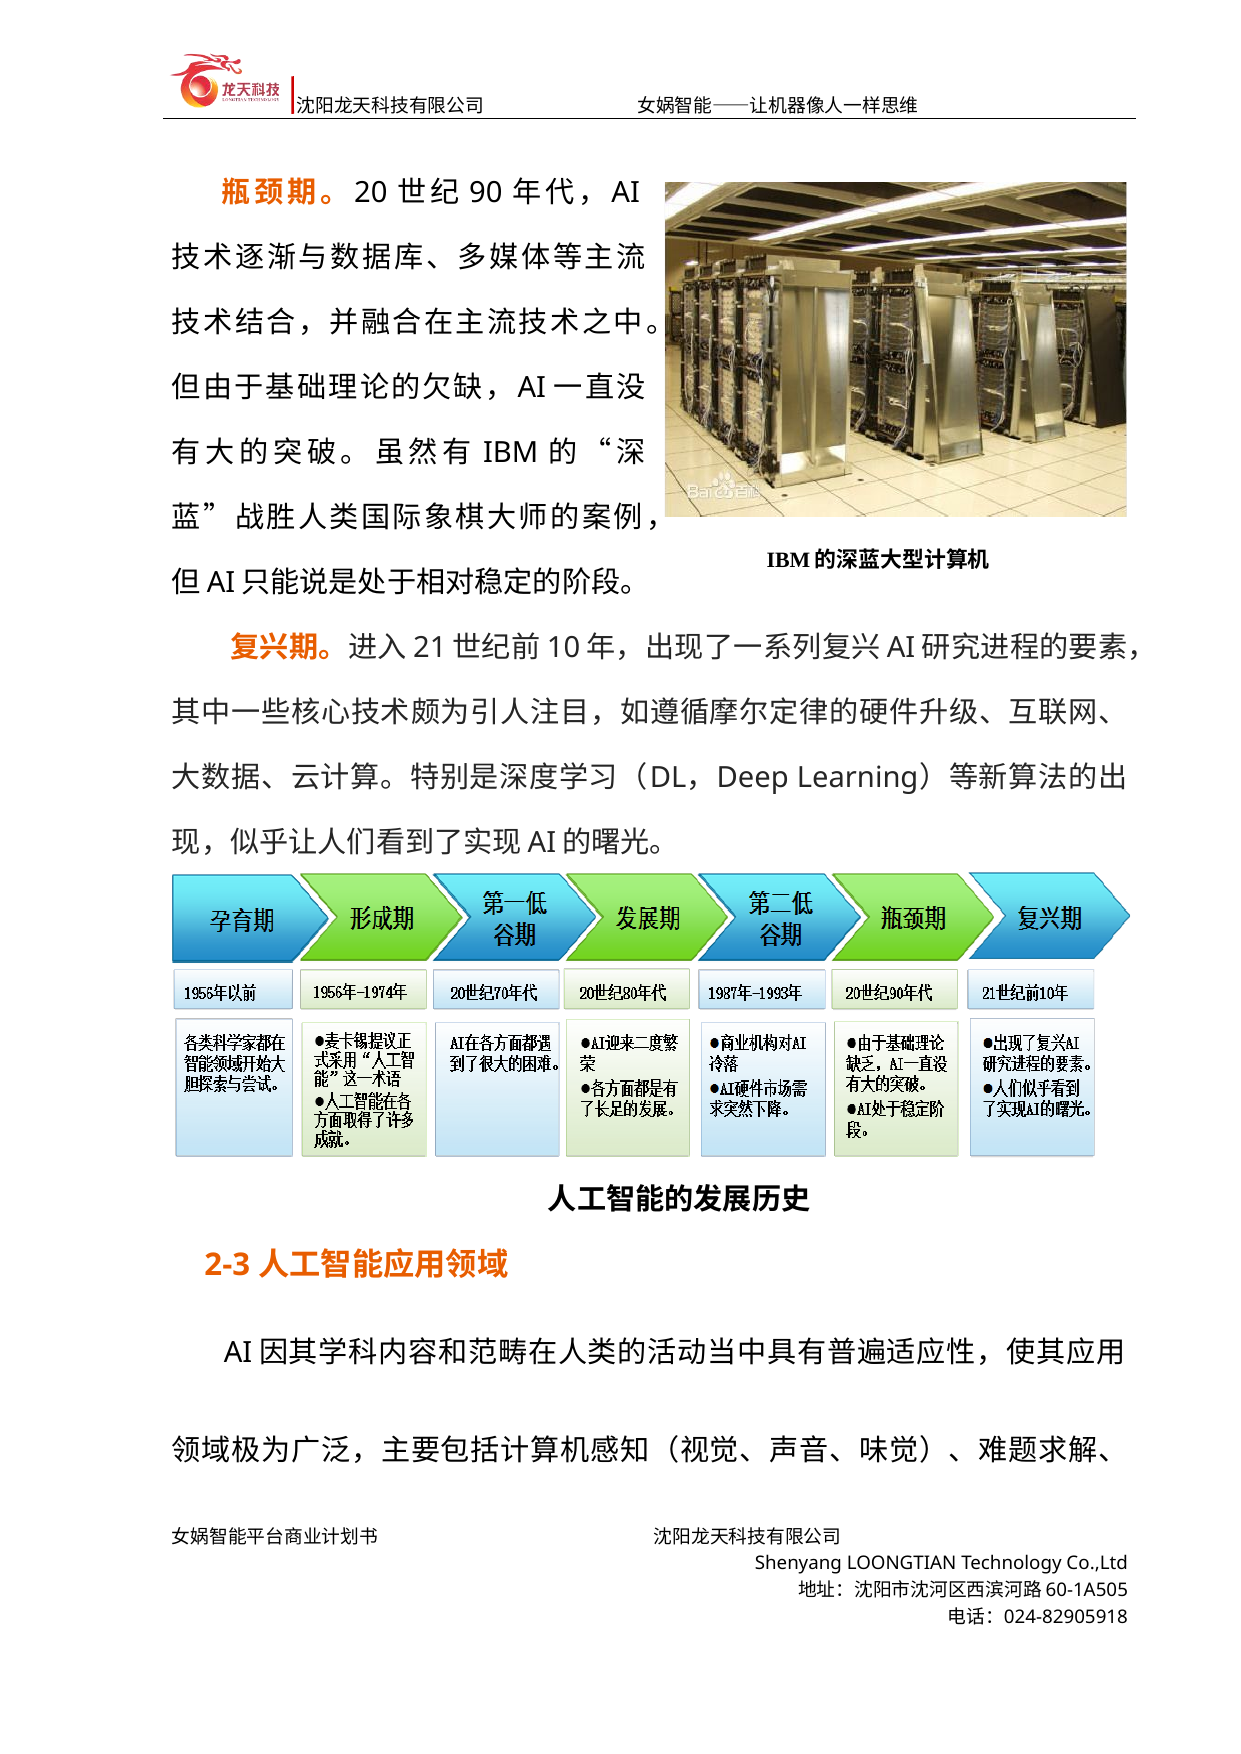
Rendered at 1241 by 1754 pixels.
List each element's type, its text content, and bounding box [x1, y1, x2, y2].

text 人工智能的发展历史 [172, 1164, 1128, 1229]
text 2-3 人工智能应用领域 [172, 1229, 1128, 1294]
picture [664, 182, 1127, 517]
text 复兴期。进入21世纪前10年，出现了一系列复兴AI研究进程的要素，其中一些核心技术颇为引人注目，如遵循摩尔定律的硬件升级、互联网、大数据、云计算。特别是深度学习（DL，Deep Learning）等新算法的出现，似乎让人们看到了实现AI的曙光。 [172, 612, 1128, 688]
picture [171, 872, 1130, 1160]
text 复兴期。进入21世纪前10年，出现了一系列复兴AI研究进程的要素，其中一些核心技术颇为引人注目，如遵循摩尔定律的硬件升级、互联网、大数据、云计算。特别是深度学习（DL，Deep Learning）等新算法的出现，似乎让人们看到了实现AI的曙光。 [172, 731, 1128, 872]
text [172, 1317, 1128, 1480]
